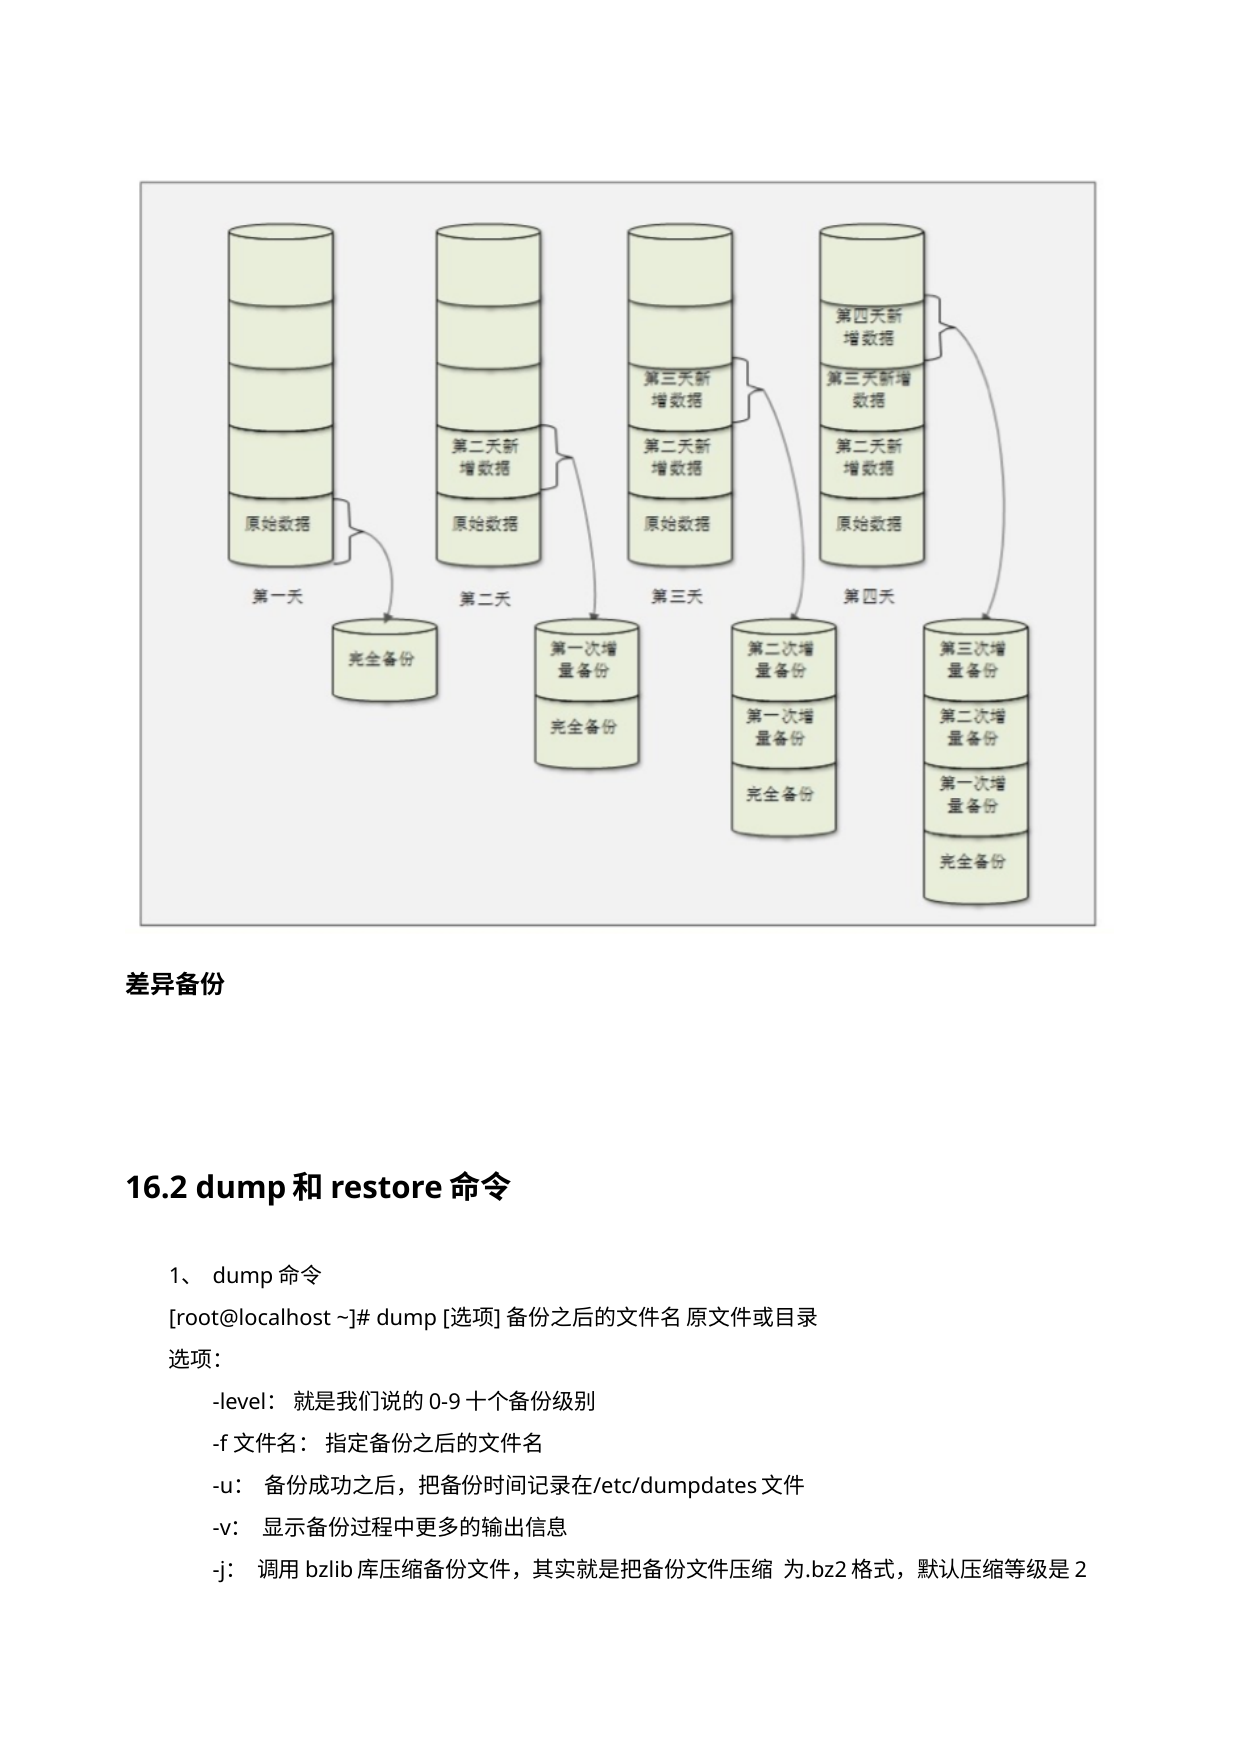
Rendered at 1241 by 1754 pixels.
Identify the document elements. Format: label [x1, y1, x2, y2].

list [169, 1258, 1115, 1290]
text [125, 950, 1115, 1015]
picture [125, 170, 1114, 934]
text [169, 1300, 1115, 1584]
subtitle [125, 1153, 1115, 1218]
